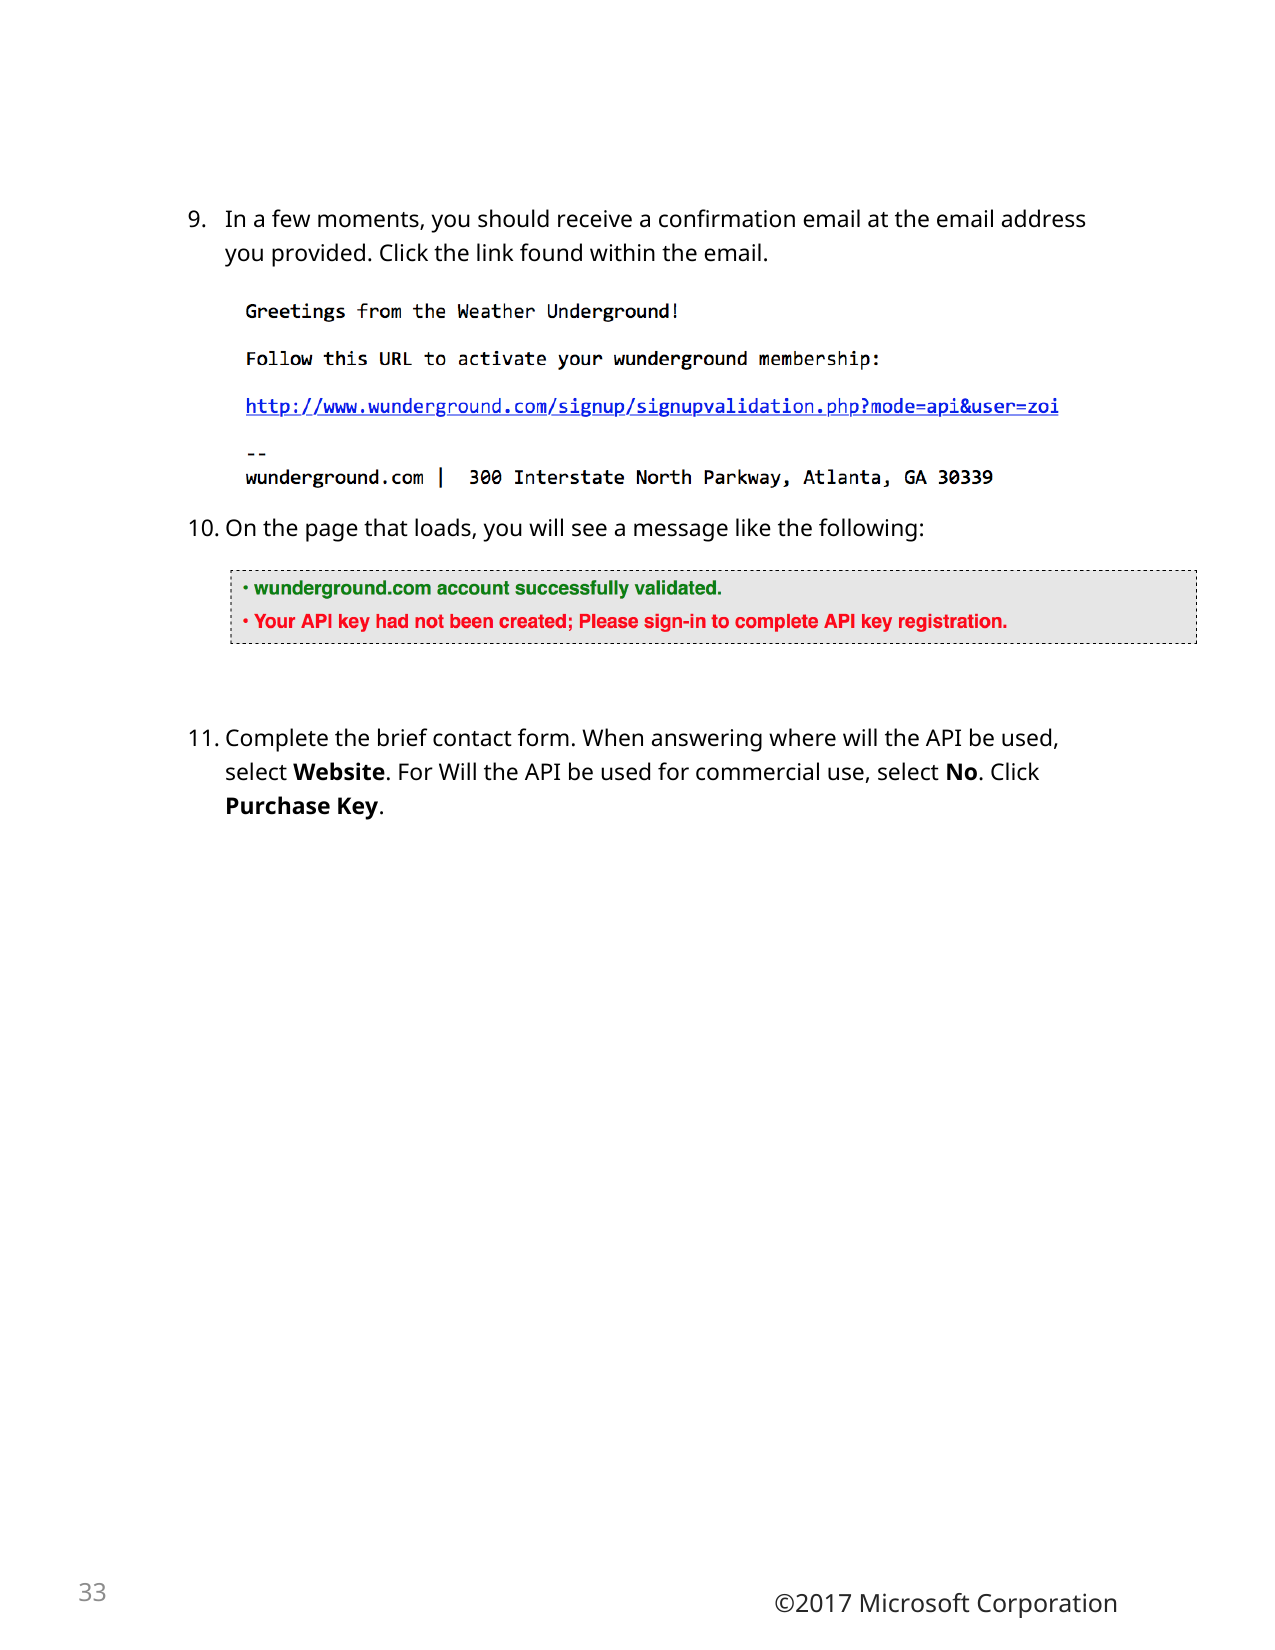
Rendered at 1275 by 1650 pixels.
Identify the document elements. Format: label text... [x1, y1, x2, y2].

picture [225, 287, 1059, 492]
list In a few moments, you should receive a confirmation email at the email address you provided. Click the link found within the email. [187, 203, 1125, 268]
list Complete the brief contact form. When answering where will the API be used, select Website. For Will the API be used for commercial use, select No. Click Purchase Key. [187, 722, 1125, 821]
list On the page that loads, you will see a message like the following: [187, 511, 1125, 543]
picture [225, 561, 1200, 650]
